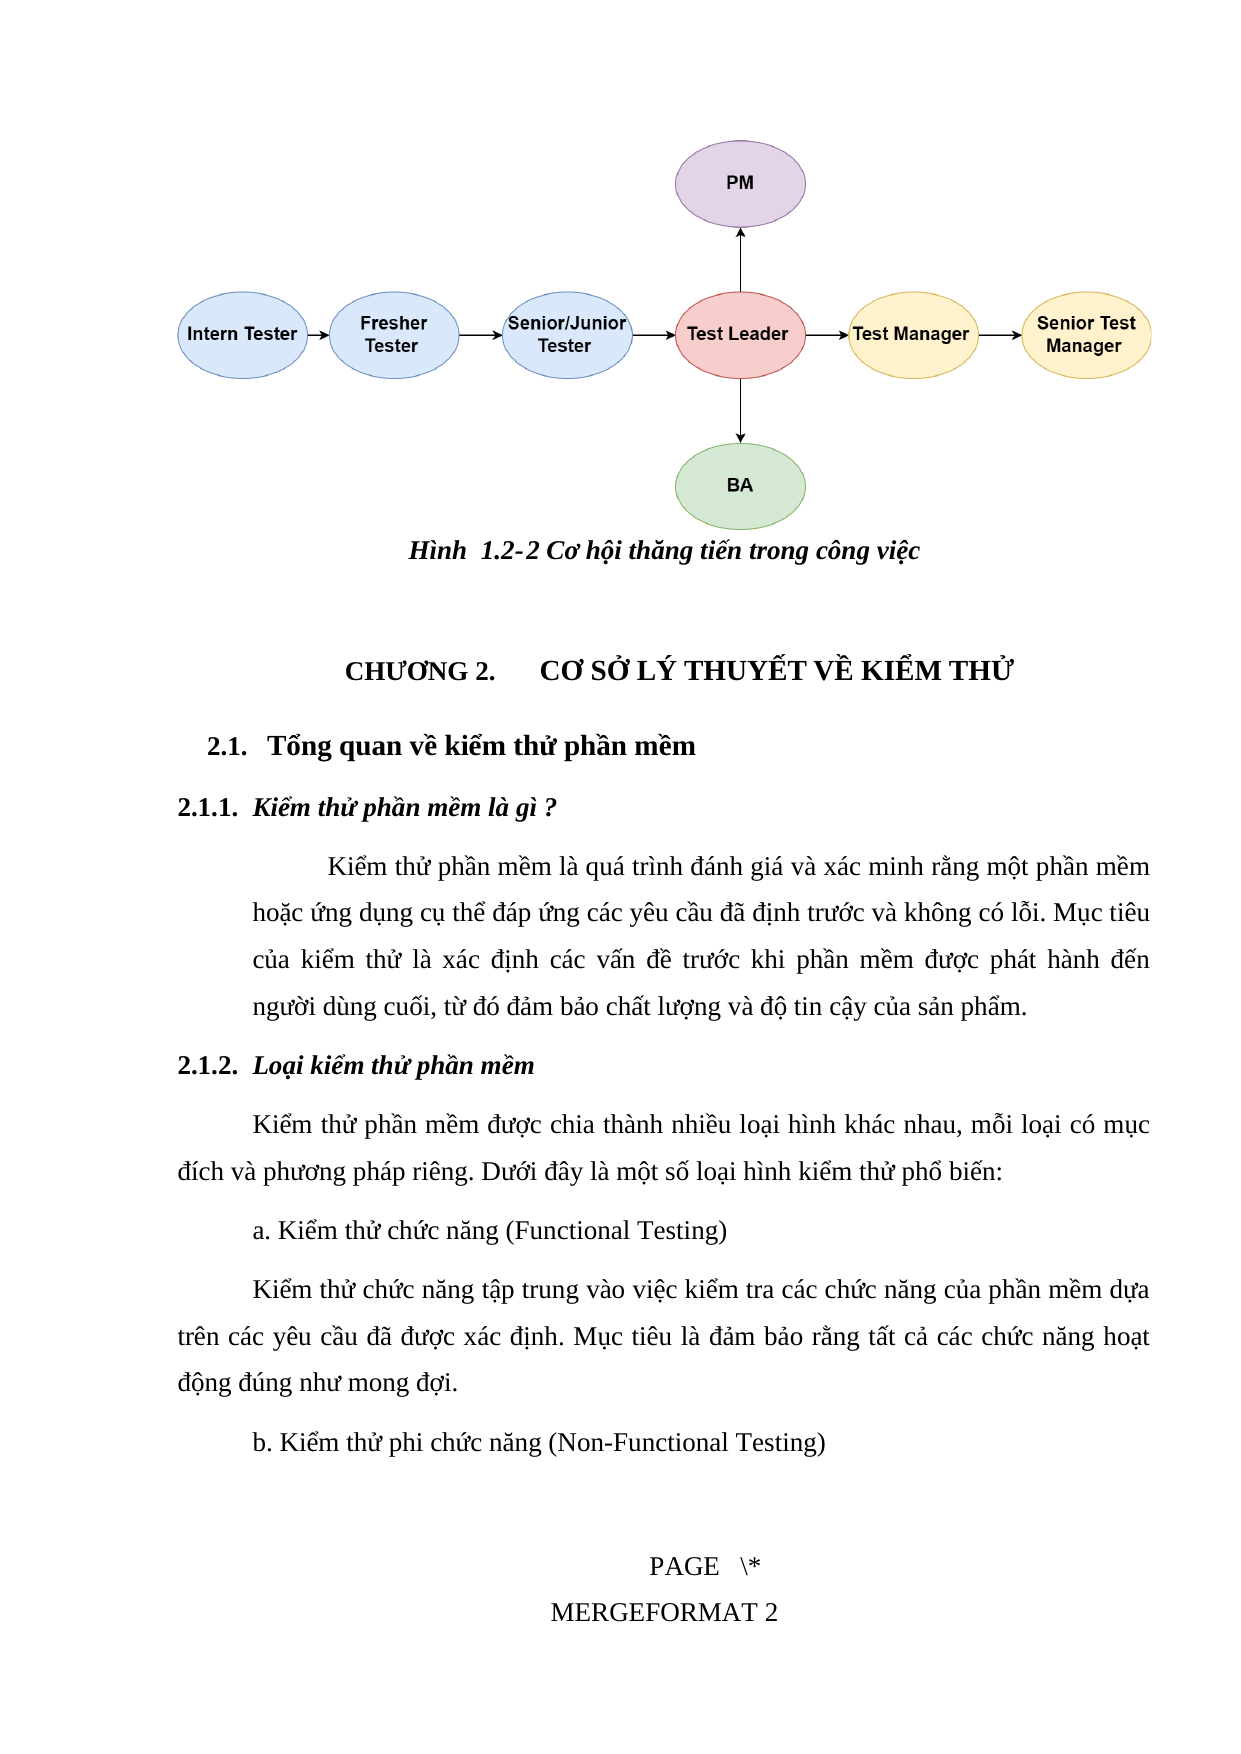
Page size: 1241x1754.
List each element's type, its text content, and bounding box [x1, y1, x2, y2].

text Kiểm thử phần mềm là quá trình đánh giá và xác minh rằng một phần mềm hoặc ứng dụng cụ thể đáp ứng các yêu cầu đã định trước và không có lỗi. Mục tiêu của kiểm thử là xác định các vấn đề trước khi phần mềm được phát hành đến người dùng cuối, từ đó đảm bảo chất lượng và độ tin cậy của sản phẩm. [252, 850, 1152, 1021]
text Kiểm thử chức năng tập trung vào việc kiểm tra các chức năng của phần mềm dựa trên các yêu cầu đã được xác định. Mục tiêu là đảm bảo rằng tất cả các chức năng hoạt động đúng như mong đợi. [177, 1273, 1152, 1398]
text a. Kiểm thử chức năng (Functional Testing) [177, 1214, 1152, 1245]
subtitle Tổng quan về kiểm thử phần mềm [207, 728, 1152, 761]
picture [177, 140, 1152, 530]
subtitle CƠ SỞ LÝ THUYẾT VỀ KIỂM THỬ [207, 653, 1152, 686]
subtitle Kiểm thử phần mềm là gì ? [177, 791, 1152, 822]
text Kiểm thử phần mềm được chia thành nhiều loại hình khác nhau, mỗi loại có mục đích và phương pháp riêng. Dưới đây là một số loại hình kiểm thử phổ biến: [177, 1108, 1152, 1186]
text b. Kiểm thử phi chức năng (Non-Functional Testing) [177, 1426, 1152, 1457]
subtitle Loại kiểm thử phần mềm [177, 1049, 1152, 1080]
